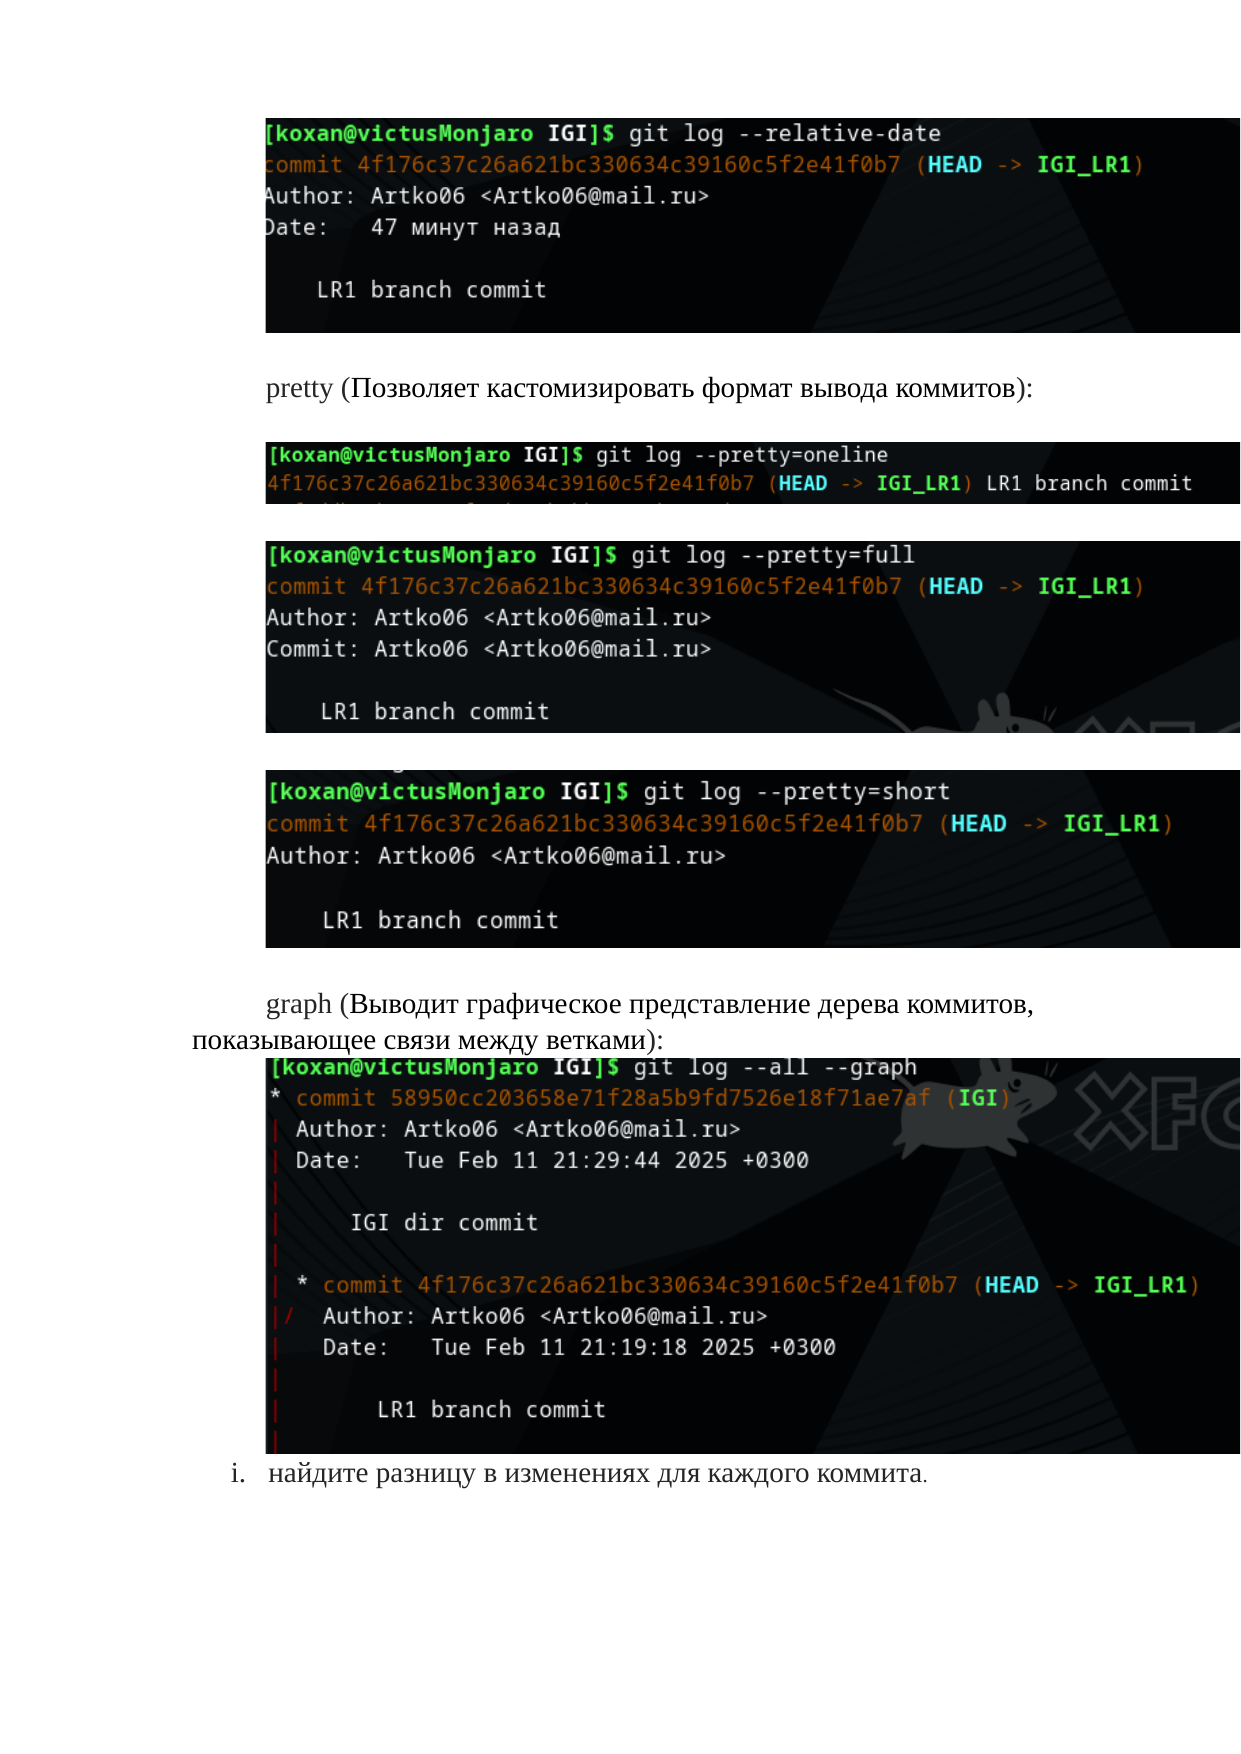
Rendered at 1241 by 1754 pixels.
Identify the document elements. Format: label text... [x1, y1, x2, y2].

picture [265, 1058, 1241, 1454]
picture [265, 541, 1241, 733]
text pretty (Позволяет кастомизировать формат вывода коммитов): [192, 371, 1122, 404]
picture [265, 442, 1241, 504]
picture [265, 770, 1241, 948]
picture [265, 118, 1241, 333]
text graph (Выводит графическое представление дерева коммитов, показывающее связи между ветками): [192, 986, 1122, 1055]
list найдите разницу в изменениях для каждого коммита. [231, 1455, 1122, 1489]
